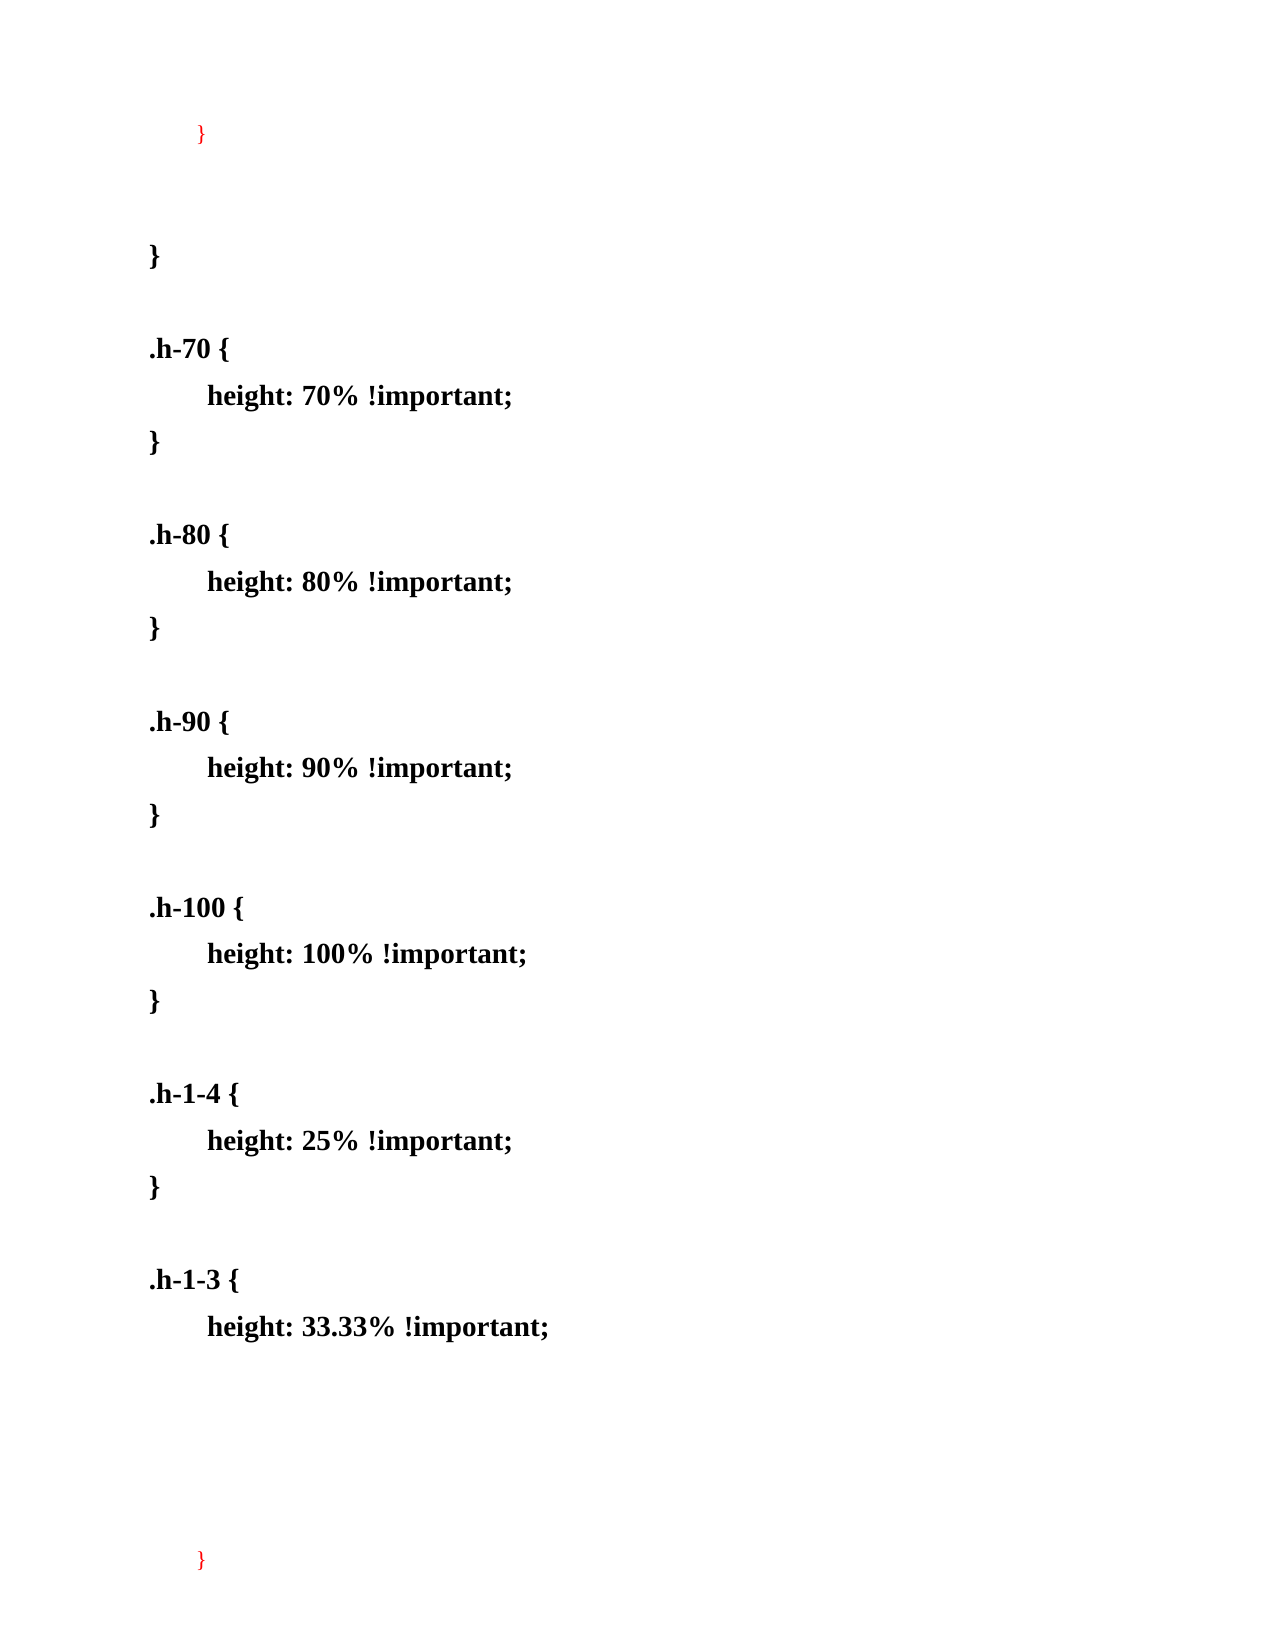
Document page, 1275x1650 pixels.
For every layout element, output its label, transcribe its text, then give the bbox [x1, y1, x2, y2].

text } [148, 238, 581, 272]
text height: 100% !important; [148, 936, 581, 970]
text } [148, 424, 581, 458]
text .h-1-4 { [148, 1076, 581, 1110]
text height: 90% !important; [148, 750, 581, 784]
text height: 25% !important; [148, 1123, 581, 1156]
text } [148, 797, 581, 830]
text .h-100 { [148, 890, 581, 923]
text .h-70 { [148, 331, 581, 365]
text .h-90 { [148, 704, 581, 737]
text .h-80 { [148, 517, 581, 551]
text } [148, 611, 581, 644]
text } [148, 1169, 581, 1203]
text .h-1-3 { [148, 1262, 581, 1296]
text height: 80% !important; [148, 564, 581, 597]
text height: 70% !important; [148, 378, 581, 411]
text height: 33.33% !important; [148, 1309, 581, 1342]
text } [148, 983, 581, 1017]
